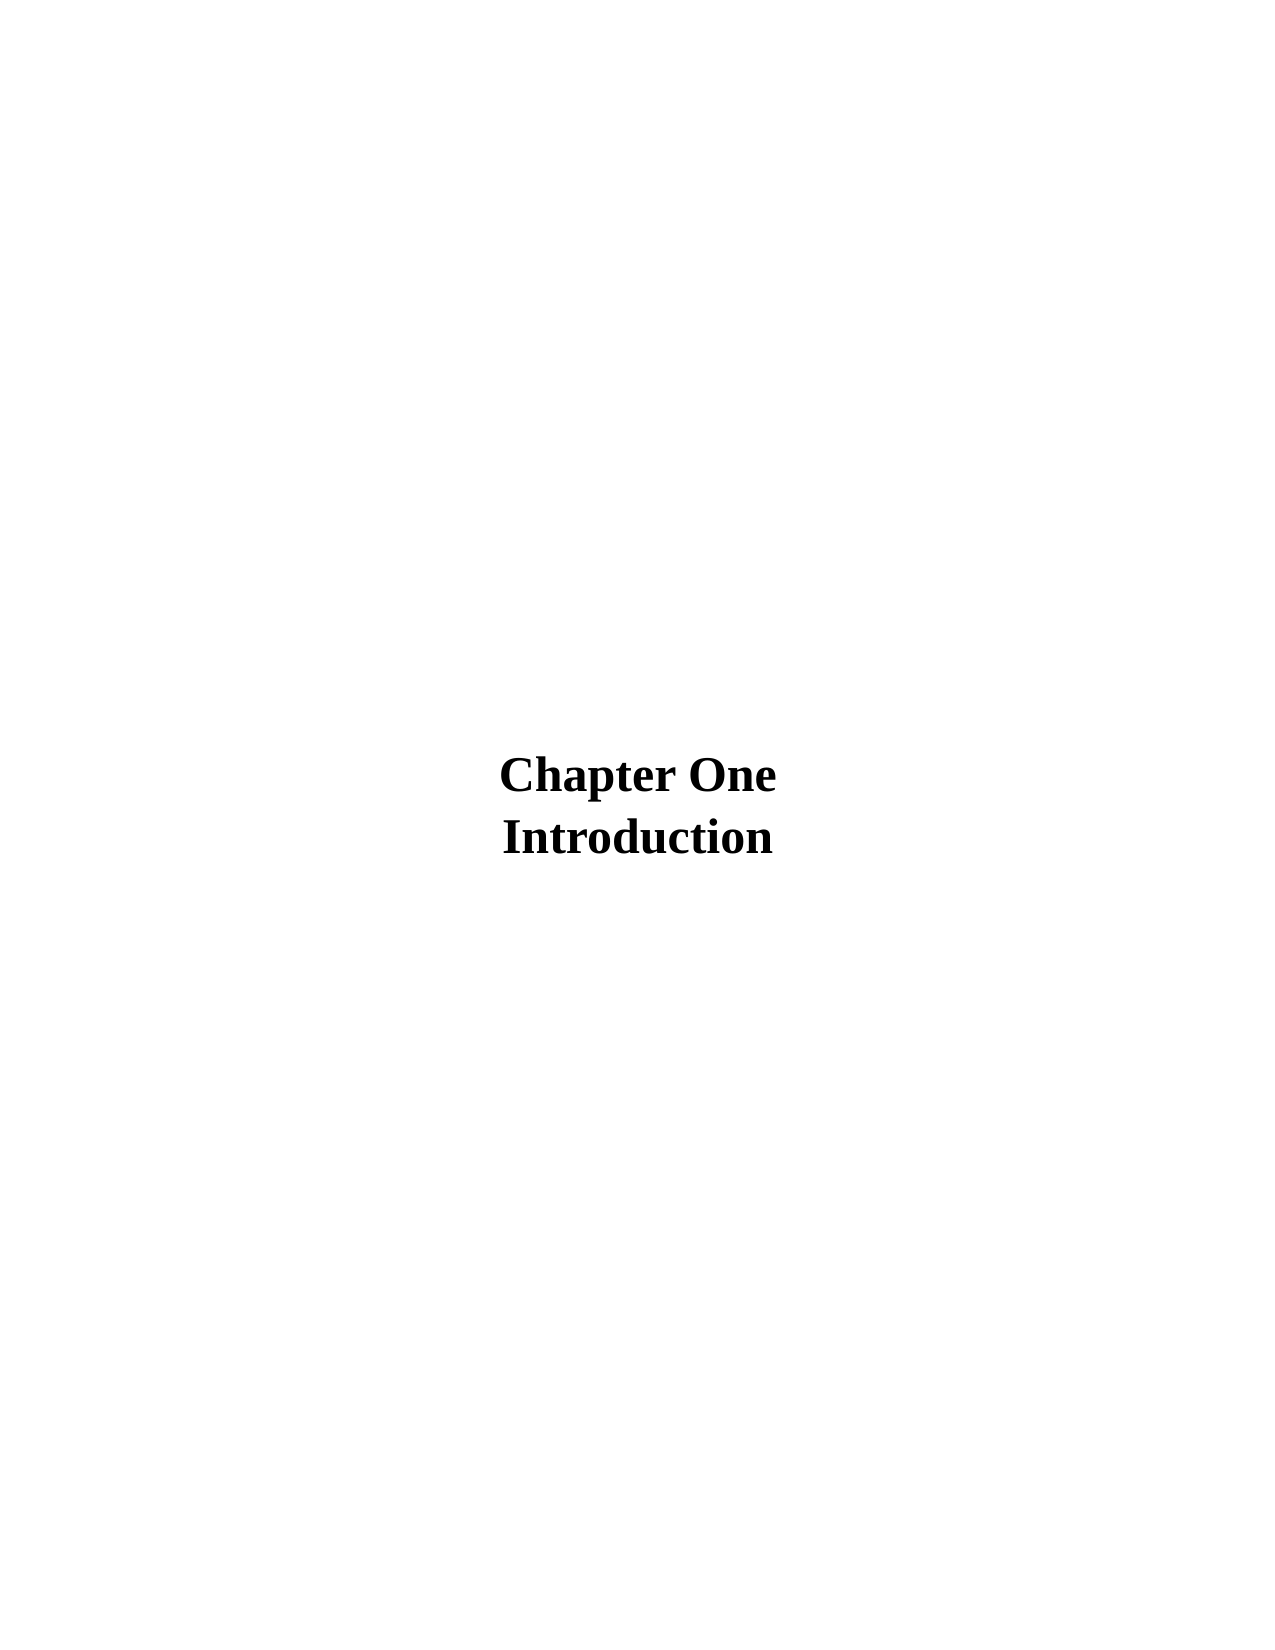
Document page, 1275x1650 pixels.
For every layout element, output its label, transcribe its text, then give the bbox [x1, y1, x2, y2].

text Chapter One Introduction [150, 745, 1125, 864]
